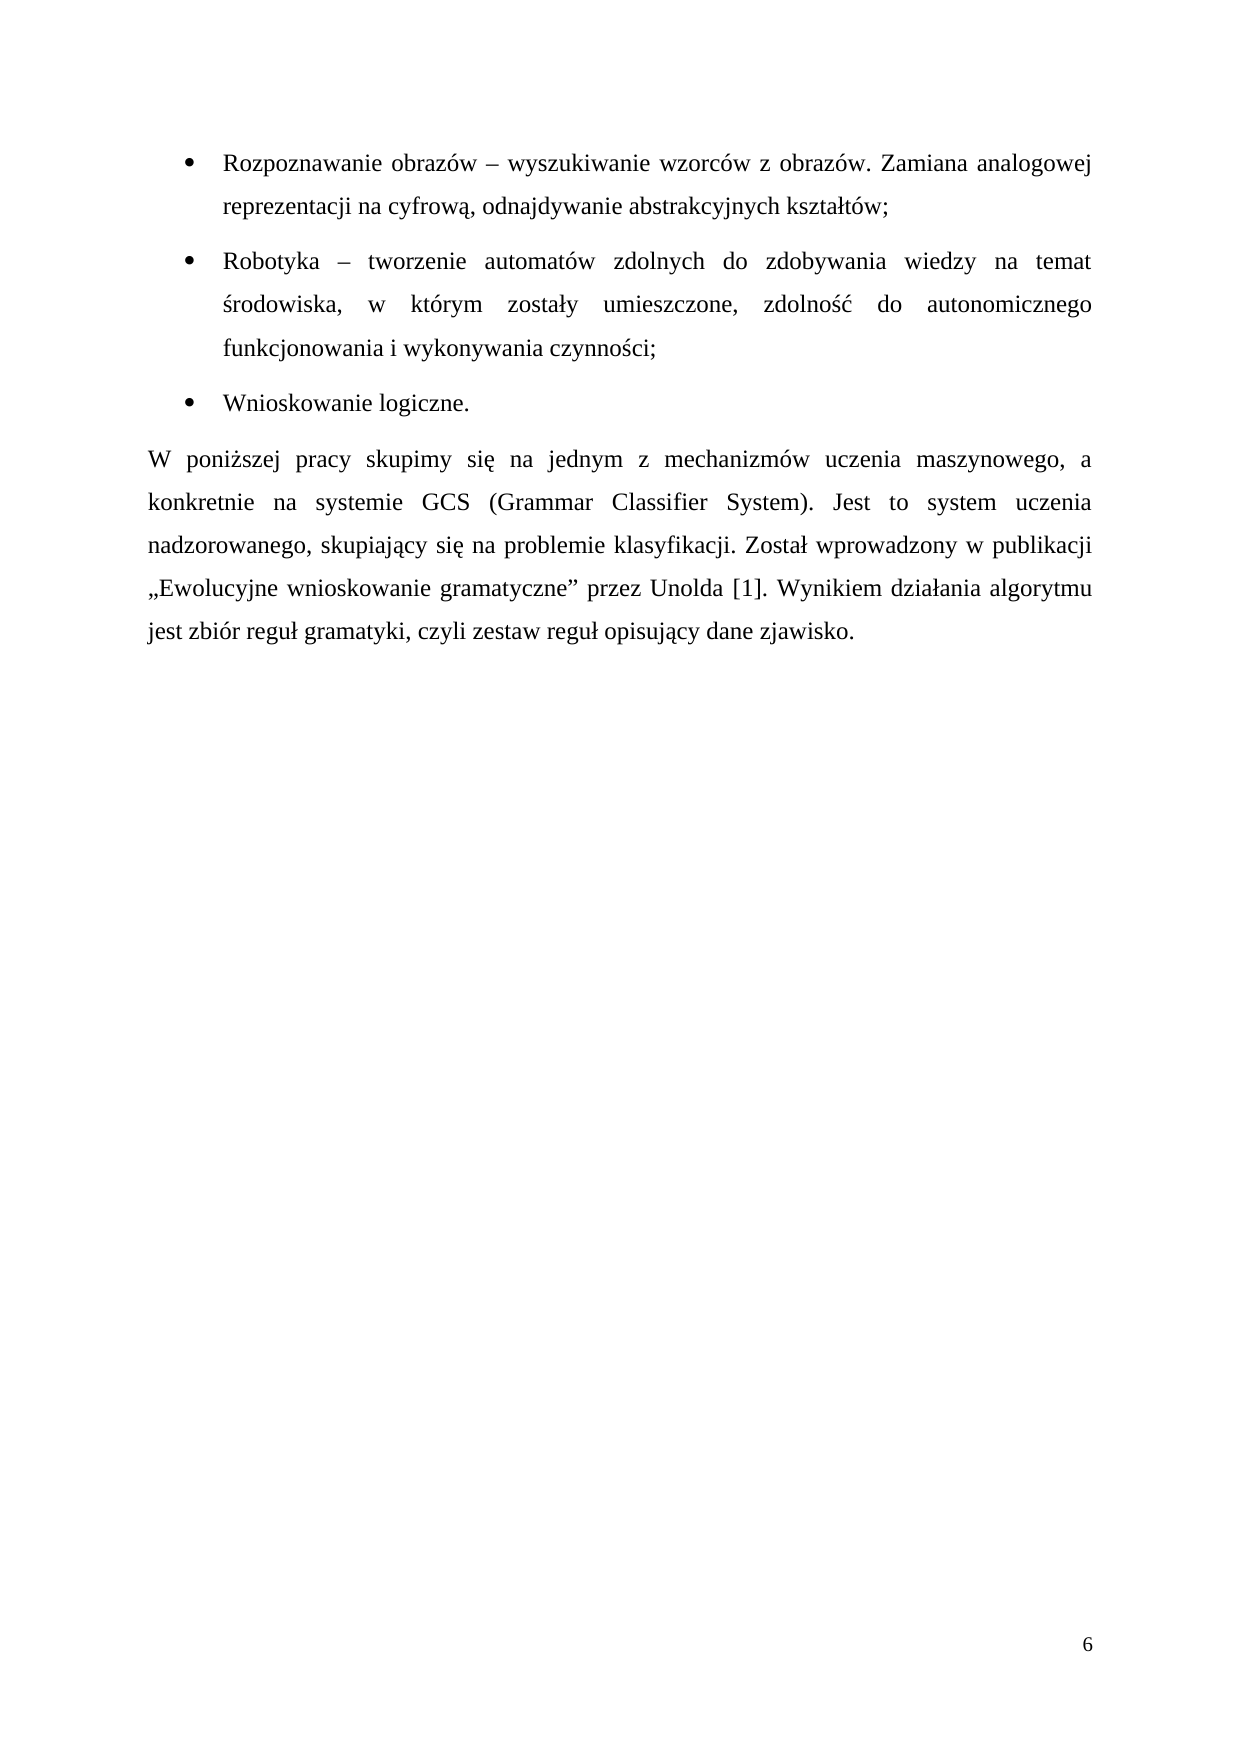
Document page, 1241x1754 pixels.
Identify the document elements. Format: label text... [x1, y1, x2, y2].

text W poniższej pracy skupimy się na jednym z mechanizmów uczenia maszynowego, a konkretnie na systemie GCS (Grammar Classifier System). Jest to system uczenia nadzorowanego, skupiający się na problemie klasyfikacji. Został wprowadzony w publikacji „Ewolucyjne wnioskowanie gramatyczne” przez Unolda. Wynikiem działania algorytmu jest zbiór reguł gramatyki, czyli zestaw reguł opisujący dane zjawisko. [148, 444, 1093, 645]
list Robotyka – tworzenie automatów zdolnych do zdobywania wiedzy na temat środowiska, w którym zostały umieszczone, zdolność do autonomicznego funkcjonowania i wykonywania czynności; [185, 246, 1093, 361]
list Wnioskowanie logiczne. [185, 388, 1093, 417]
list Rozpoznawanie obrazów – wyszukiwanie wzorców z obrazów. Zamiana analogowej reprezentacji na cyfrową, odnajdywanie abstrakcyjnych kształtów; [185, 148, 1093, 219]
